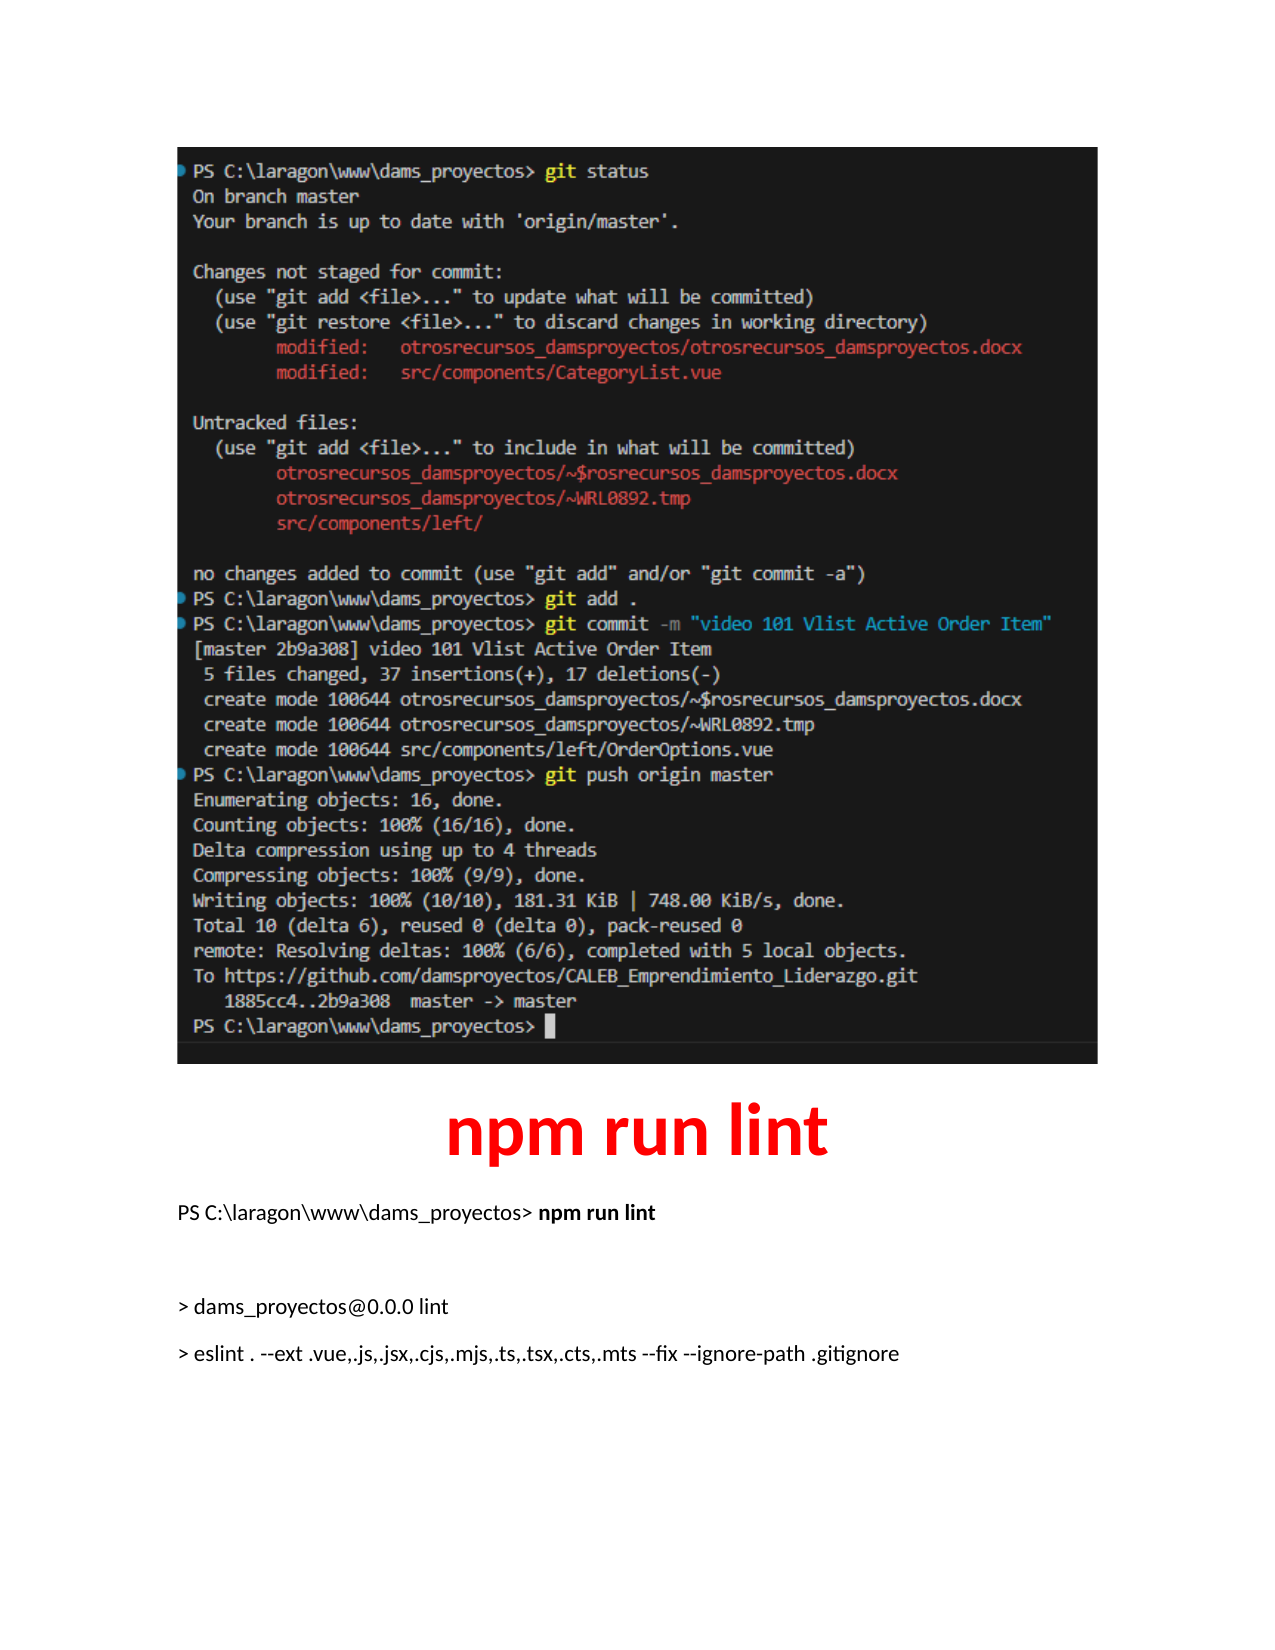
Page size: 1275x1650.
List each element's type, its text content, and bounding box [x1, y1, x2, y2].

text PS C:\laragon\www\dams_proyectos> npm run lint [177, 1198, 1098, 1226]
picture [177, 147, 1098, 1064]
text > eslint . --ext .vue,.js,.jsx,.cjs,.mjs,.ts,.tsx,.cts,.mts --fix --ignore-path .gitignore [177, 1339, 1098, 1367]
text npm run lint [177, 1083, 1098, 1174]
text > dams_proyectos@0.0.0 lint [177, 1292, 1098, 1320]
